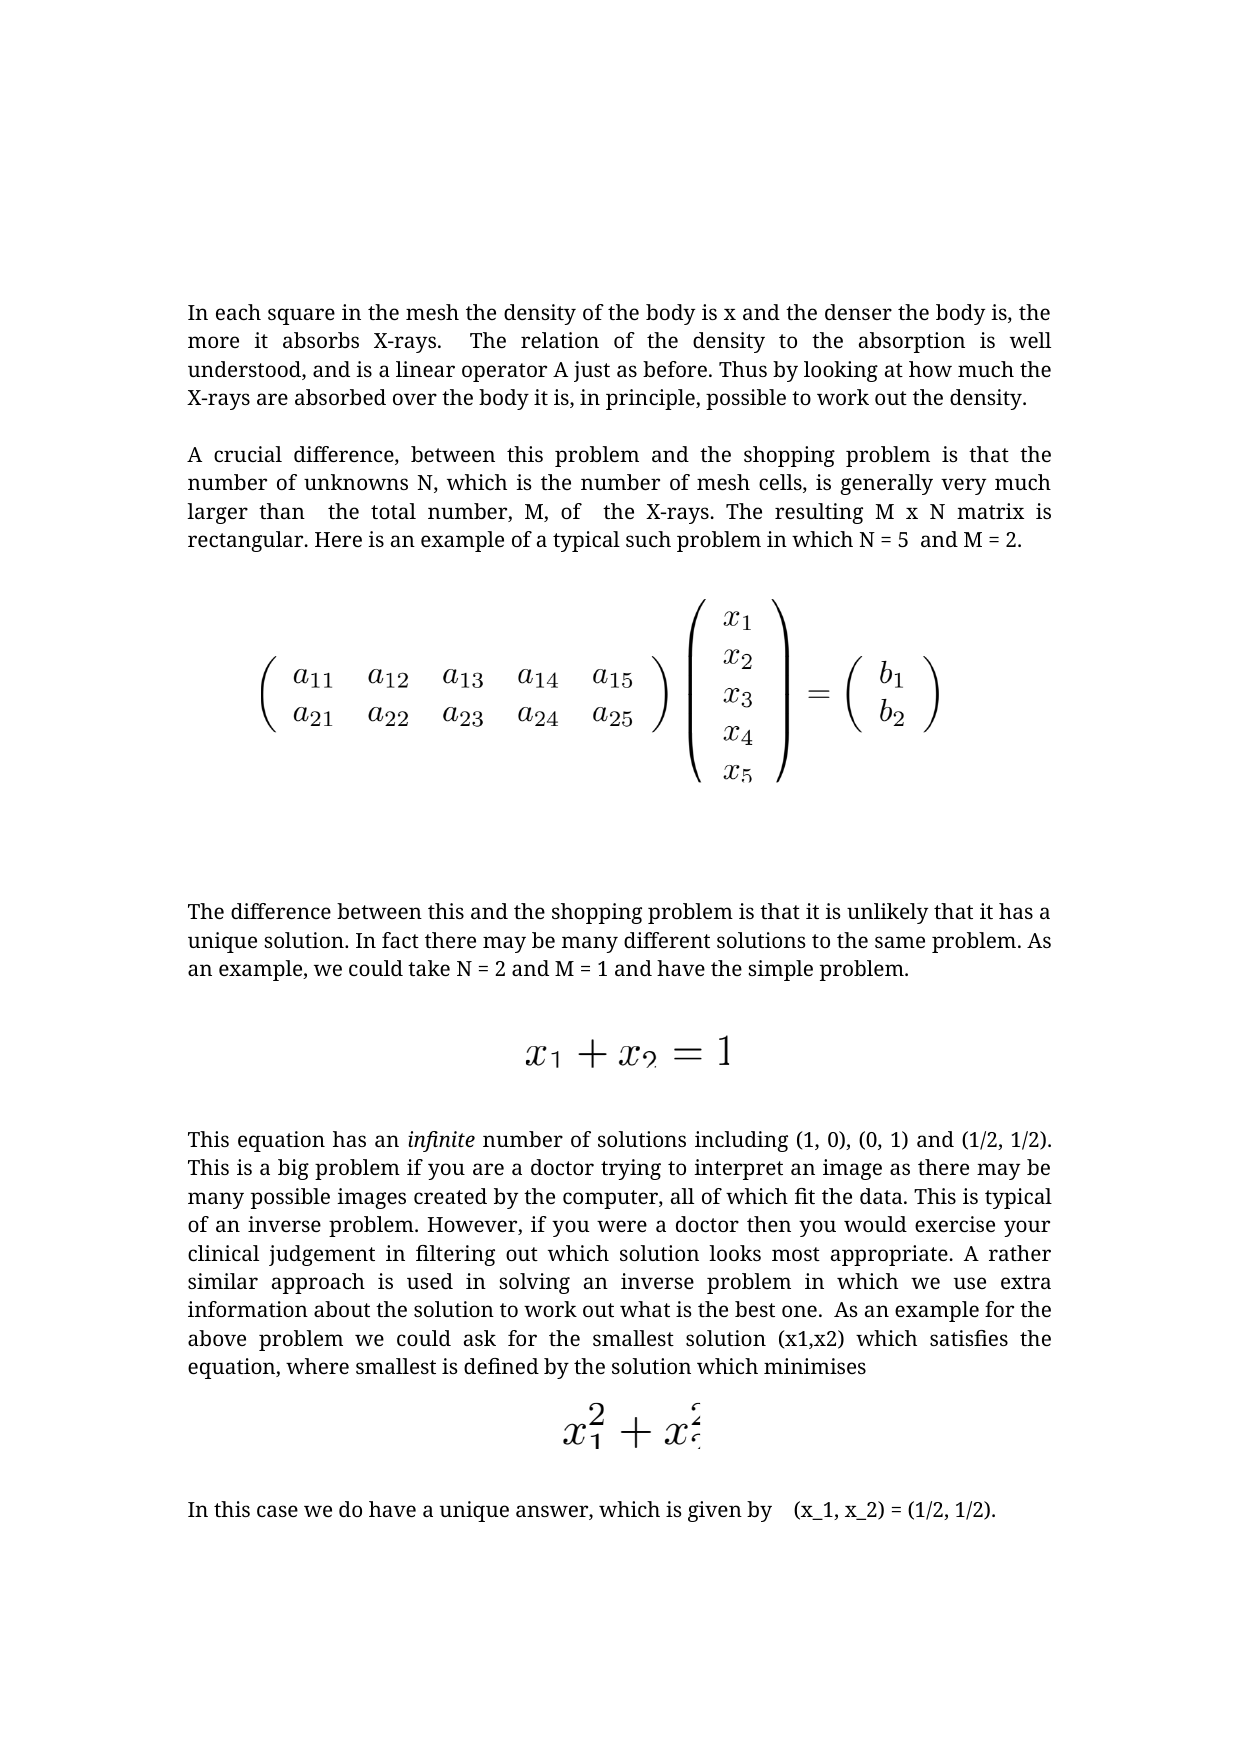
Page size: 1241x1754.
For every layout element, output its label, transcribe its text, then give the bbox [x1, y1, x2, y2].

text In this case we do have a unique answer, which is given by (x_1, x_2) = (1/2, 1/2). [187, 1495, 1053, 1523]
text A crucial difference, between this problem and the shopping problem is that the number of unknowns N, which is the number of mesh cells, is generally very much larger than the total number, M, of the X-rays. The resulting M x N matrix is rectangular. Here is an example of a typical such problem in which N = 5 and M = 2. [187, 440, 1053, 554]
text The difference between this and the shopping problem is that it is unlikely that it has a unique solution. In fact there may be many different solutions to the same problem. As an example, we could take N = 2 and M = 1 and have the simple problem. [187, 897, 1053, 983]
text In each square in the mesh the density of the body is x and the denser the body is, the more it absorbs X-rays. The relation of the density to the absorption is well understood, and is a linear operator A just as before. Thus by looking at how much the X-rays are absorbed over the body it is, in principle, possible to work out the density. [187, 298, 1053, 412]
text This equation has an infinite number of solutions including (1, 0), (0, 1) and (1/2, 1/2). This is a big problem if you are a doctor trying to interpret an image as there may be many possible images created by the computer, all of which fit the data. This is typical of an inverse problem. However, if you were a doctor then you would exercise your clinical judgement in filtering out which solution looks most appropriate. A rather similar approach is used in solving an inverse problem in which we use extra information about the solution to work out what is the best one. As an example for the above problem we could ask for the smallest solution (x1,x2) which satisfies the equation, where smallest is defined by the solution which minimises [187, 1125, 1053, 1381]
